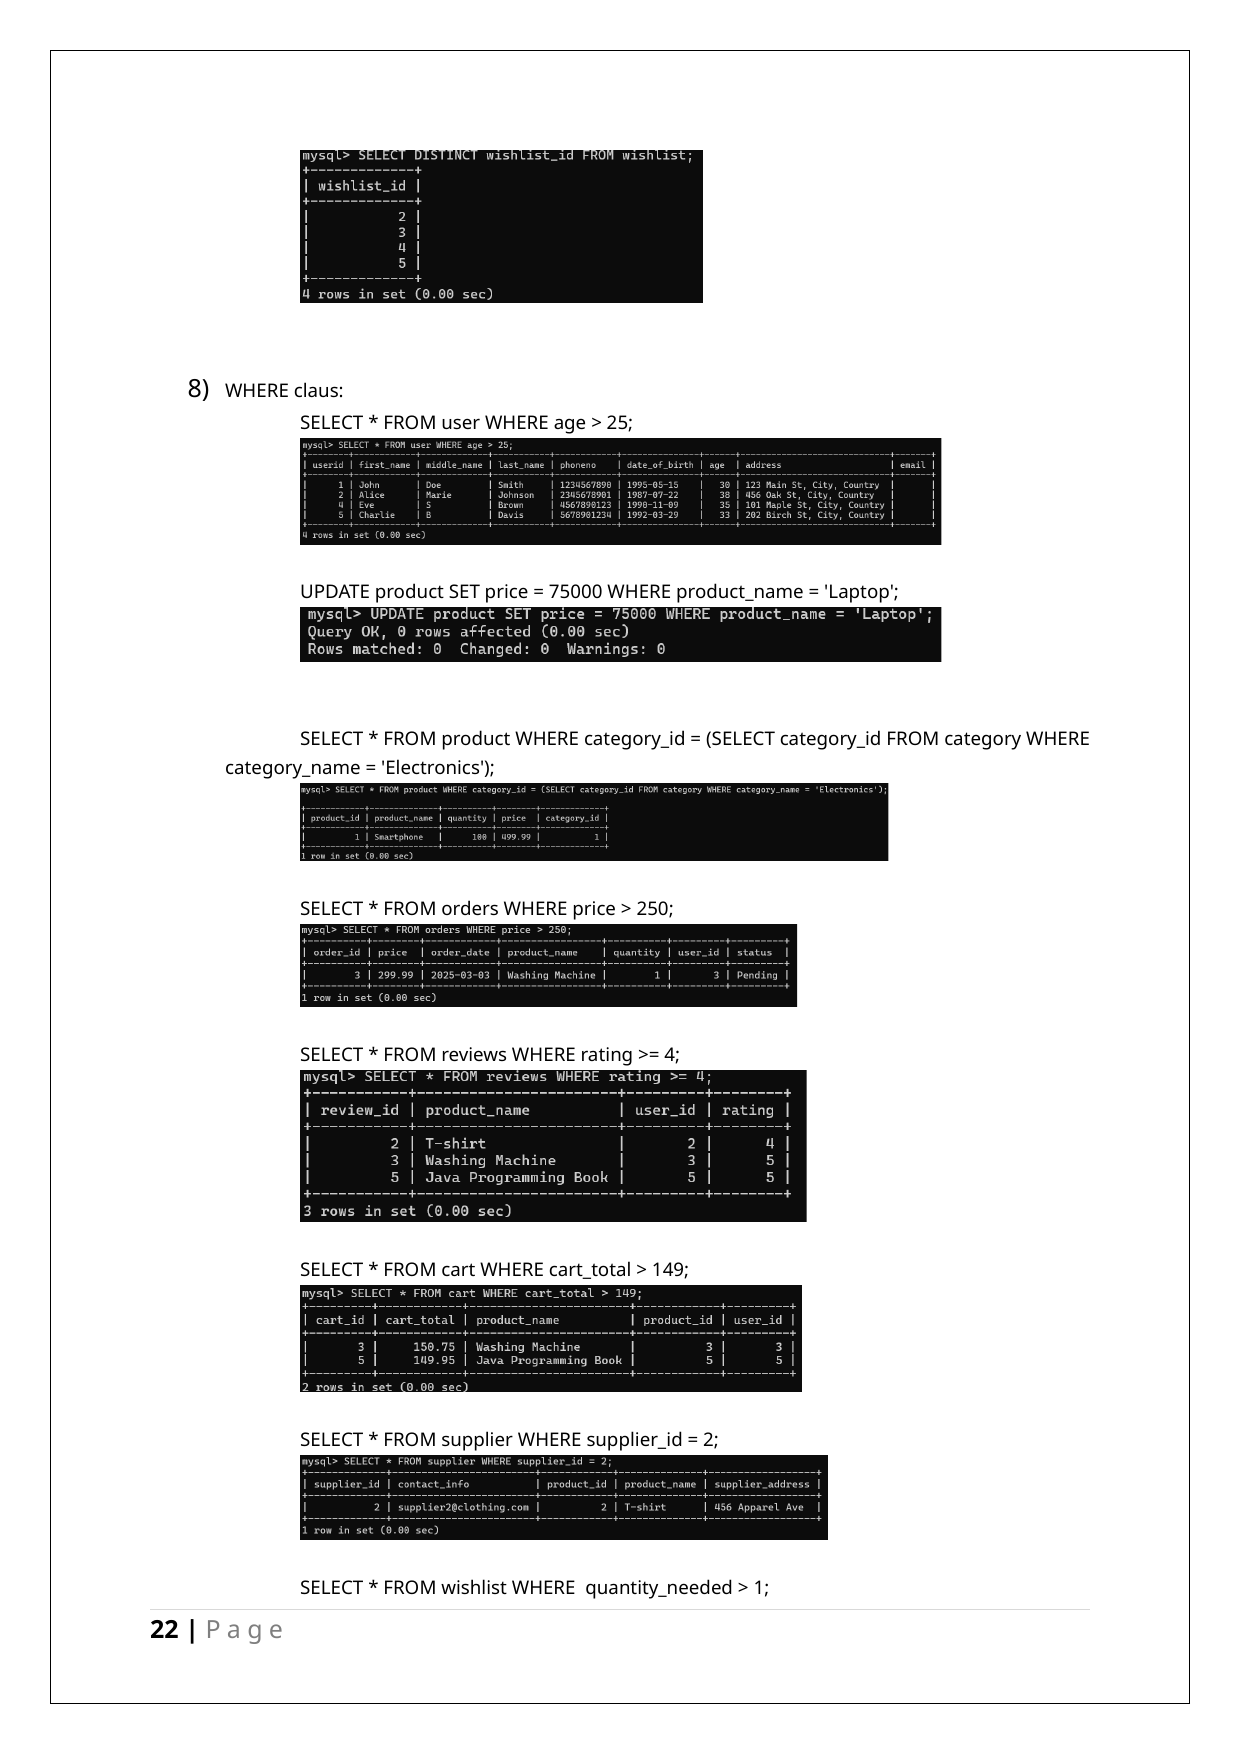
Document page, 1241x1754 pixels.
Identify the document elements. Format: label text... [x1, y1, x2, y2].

list SELECT * FROM cart WHERE cart_total > 149; [225, 1256, 1090, 1282]
list SELECT * FROM product WHERE category_id = (SELECT category_id FROM category WHERE category_name = 'Electronics'); [225, 725, 1090, 780]
list SELECT * FROM supplier WHERE supplier_id = 2; [225, 1426, 1090, 1451]
list UPDATE product SET price = 75000 WHERE product_name = 'Laptop'; [225, 578, 1090, 604]
list SELECT * FROM wishlist WHERE quantity_needed > 1; [225, 1574, 1090, 1600]
picture [300, 924, 798, 1007]
list SELECT * FROM user WHERE age > 25; [225, 409, 1090, 435]
picture [300, 438, 942, 545]
picture [300, 150, 703, 303]
picture [300, 1070, 807, 1222]
list WHERE claus: [187, 370, 1090, 404]
picture [300, 607, 942, 662]
list SELECT * FROM orders WHERE price > 250; [225, 895, 1090, 921]
picture [300, 1455, 828, 1540]
list SELECT * FROM reviews WHERE rating >= 4; [225, 1041, 1090, 1067]
picture [300, 1285, 802, 1392]
picture [300, 783, 889, 861]
